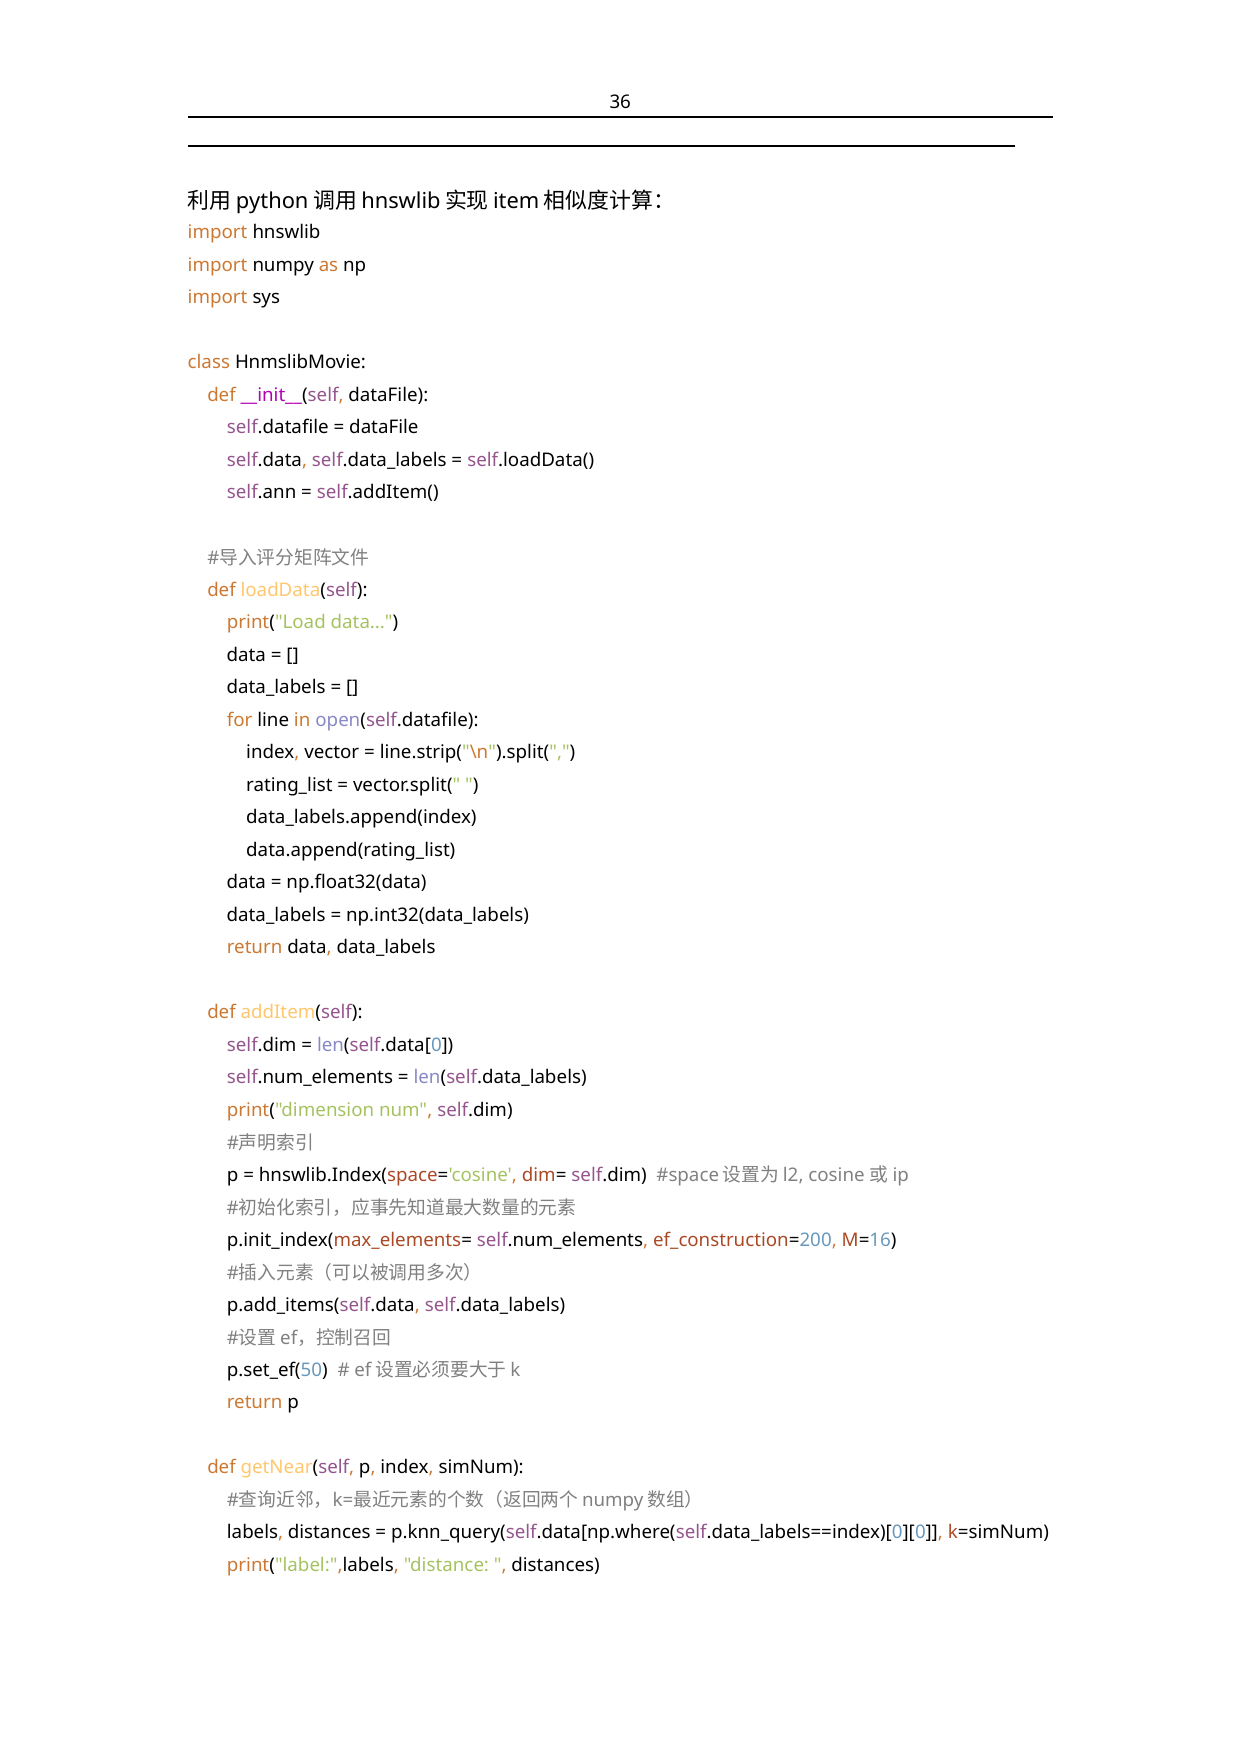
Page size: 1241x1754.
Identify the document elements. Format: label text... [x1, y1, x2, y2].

text 利用python调用hnswlib实现item相似度计算： [187, 182, 1053, 215]
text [187, 215, 1053, 1580]
